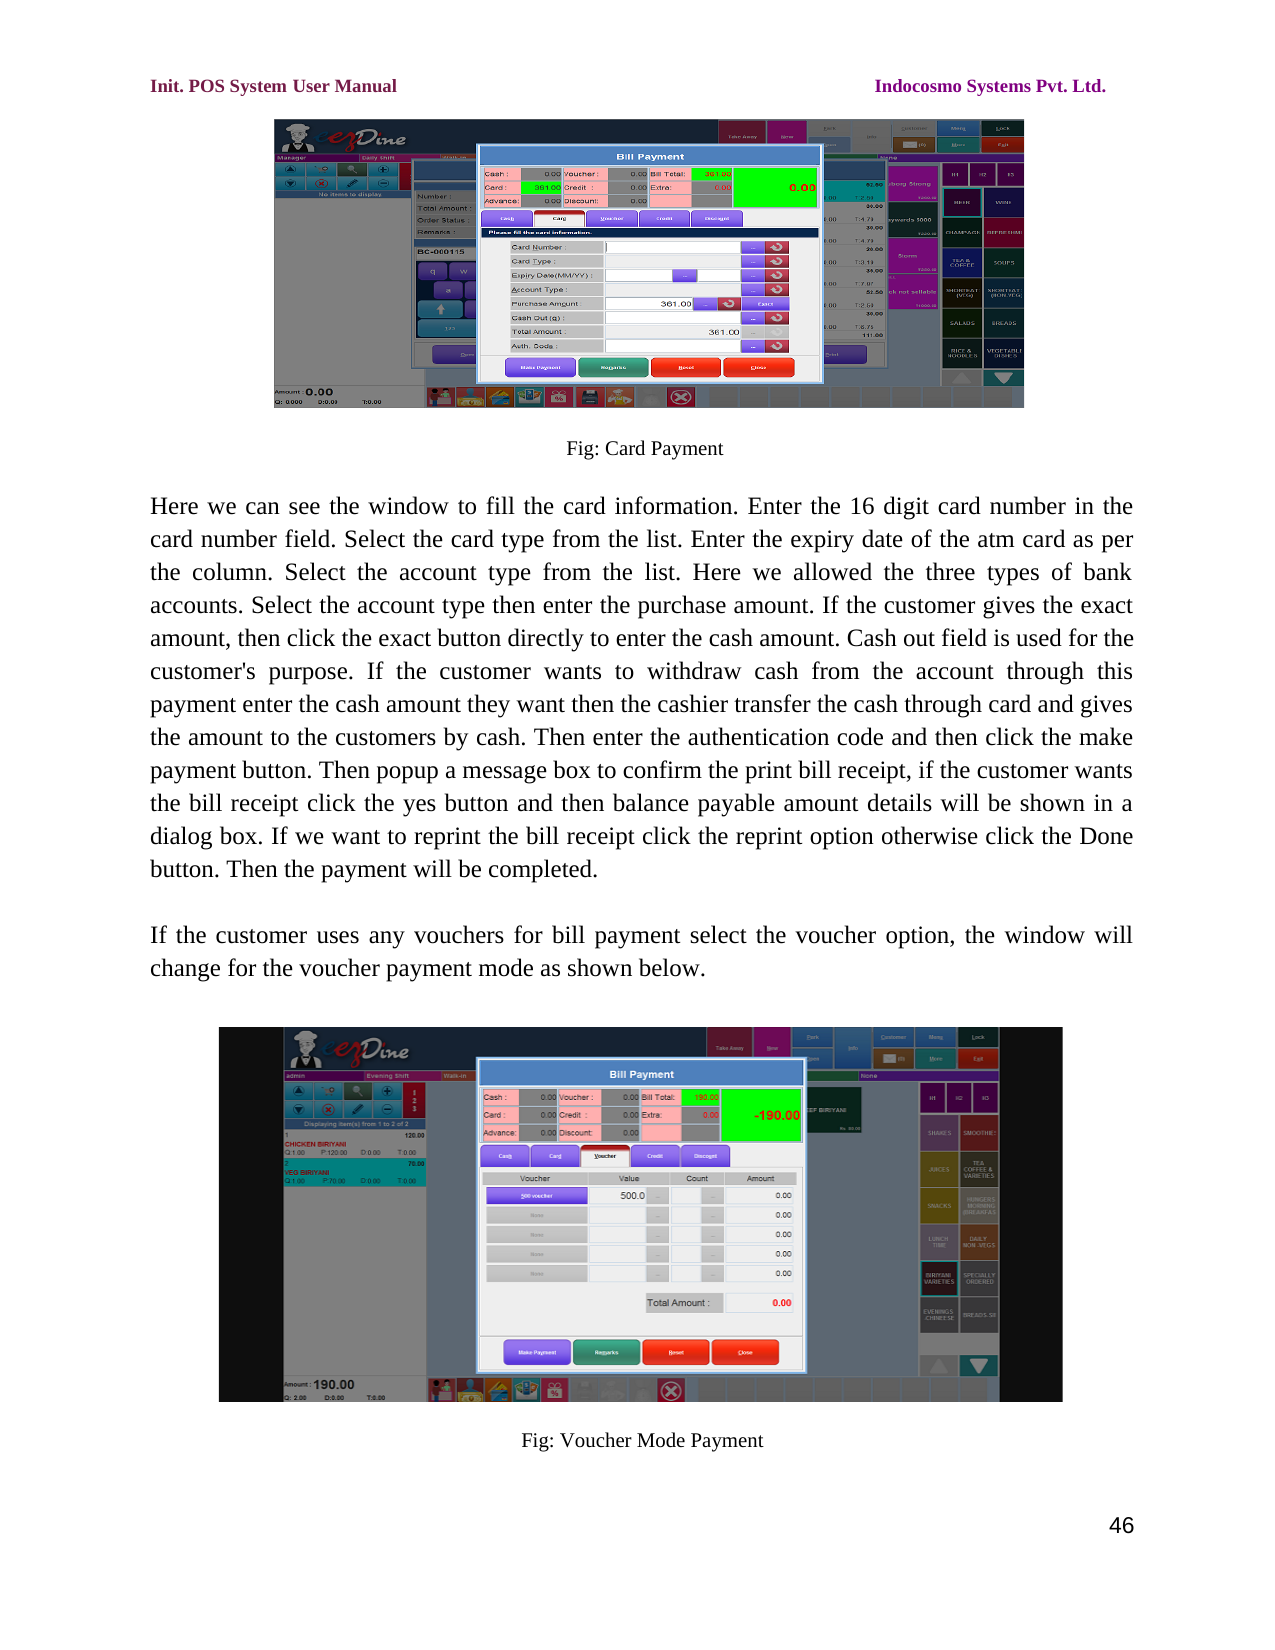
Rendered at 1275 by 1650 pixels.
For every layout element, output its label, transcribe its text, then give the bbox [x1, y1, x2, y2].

picture [218, 1027, 1063, 1402]
text If the customer uses any vouchers for bill payment select the voucher option, the window will change for the voucher payment mode as shown below. [150, 920, 1134, 982]
picture [274, 119, 1025, 408]
text Here we can see the window to fill the card information. Enter the 16 digit card number in the card number field. Select the card type from the list. Enter the expiry date of the atm card as per the column. Select the account type from the list. Here we allowed the three types of bank accounts. Select the account type then enter the purchase amount. If the customer gives the exact amount, then click the exact button directly to enter the cash amount. Cash out field is used for the customer's purpose. If the customer wants to withdraw cash from the account through this payment enter the cash amount they want then the cashier transfer the cash through card and gives the amount to the customers by cash. Then enter the authentication code and then click the make payment button. Then popup a message box to confirm the print bill receipt, if the customer wants the bill receipt click the yes button and then balance payable amount details will be shown in a dialog box. If we want to reprint the bill receipt click the reprint option otherwise click the Done button. Then the payment will be completed. [150, 491, 1134, 883]
text Fig: Voucher Mode Payment [150, 1428, 1134, 1452]
text Fig: Card Payment [150, 436, 1134, 460]
